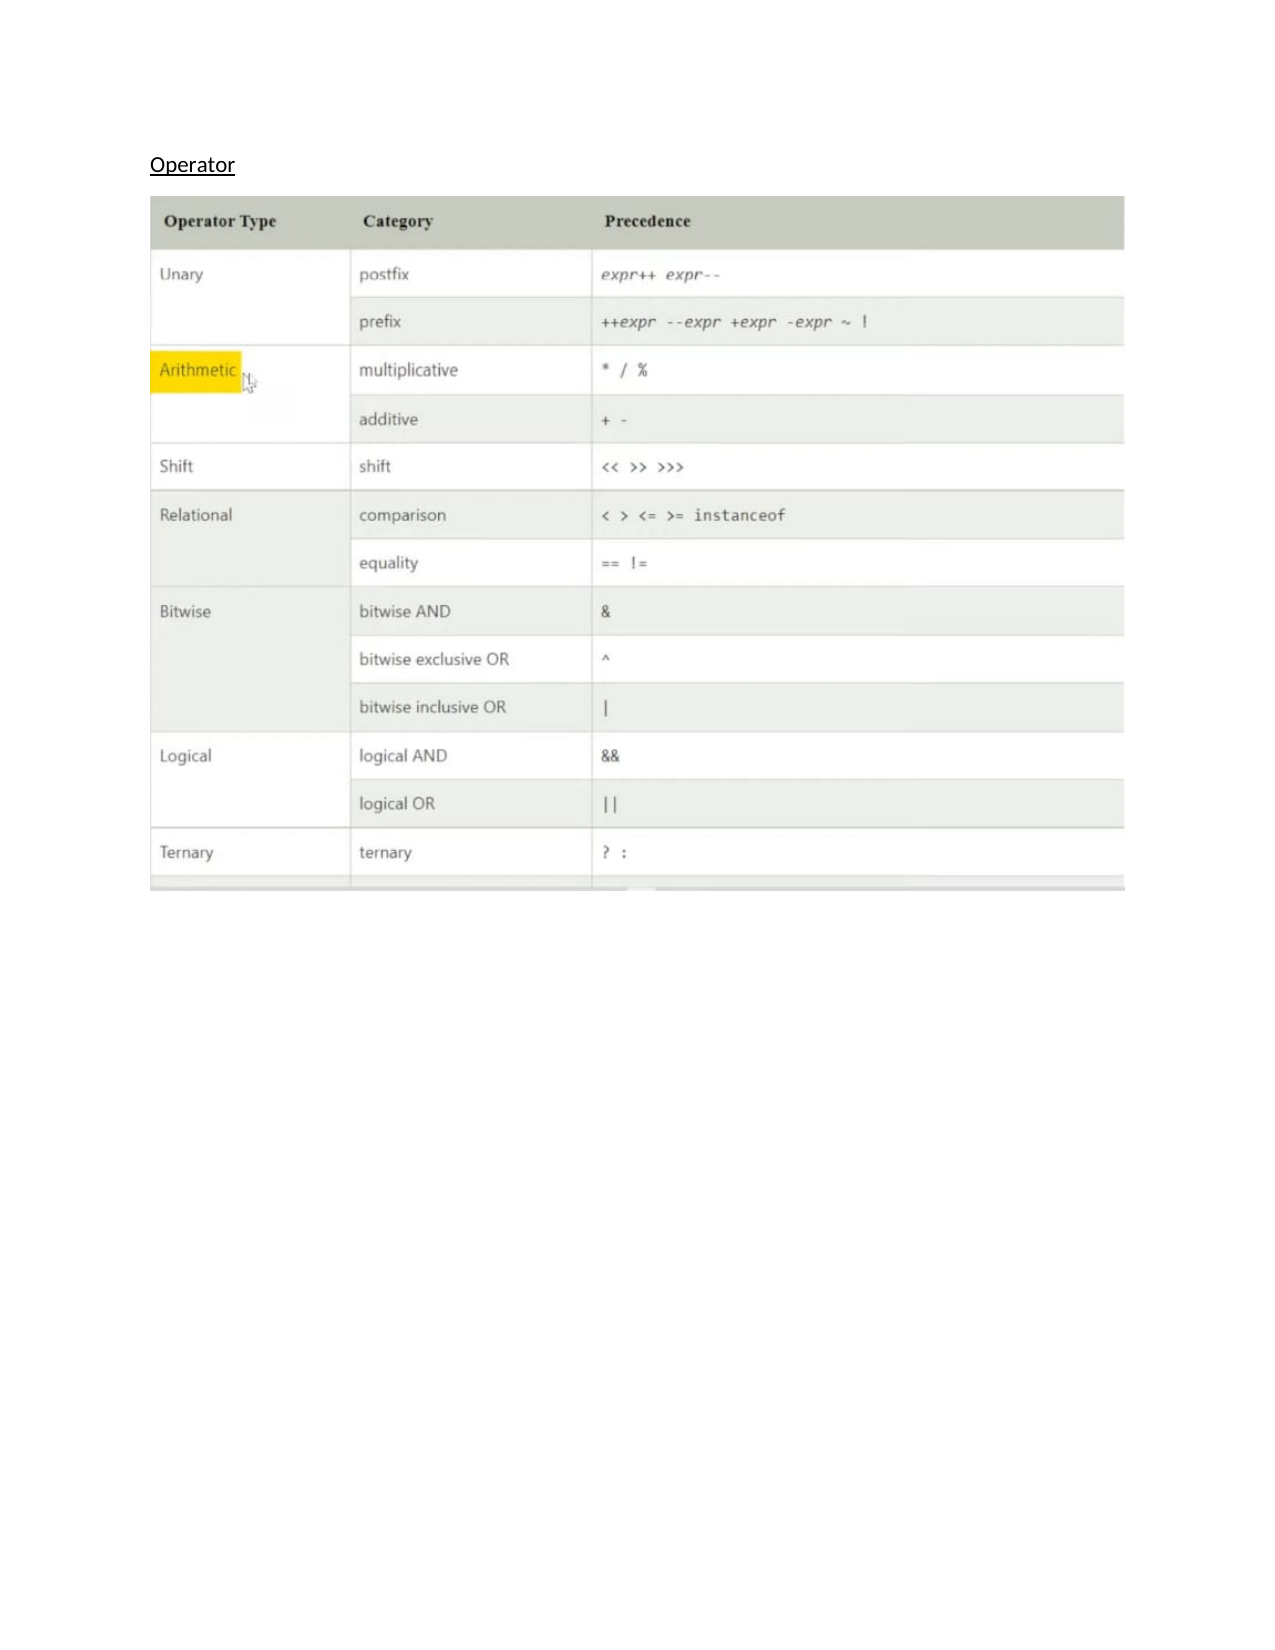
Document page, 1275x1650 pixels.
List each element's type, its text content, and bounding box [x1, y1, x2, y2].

text Operator [150, 150, 1125, 178]
picture [150, 196, 1125, 891]
